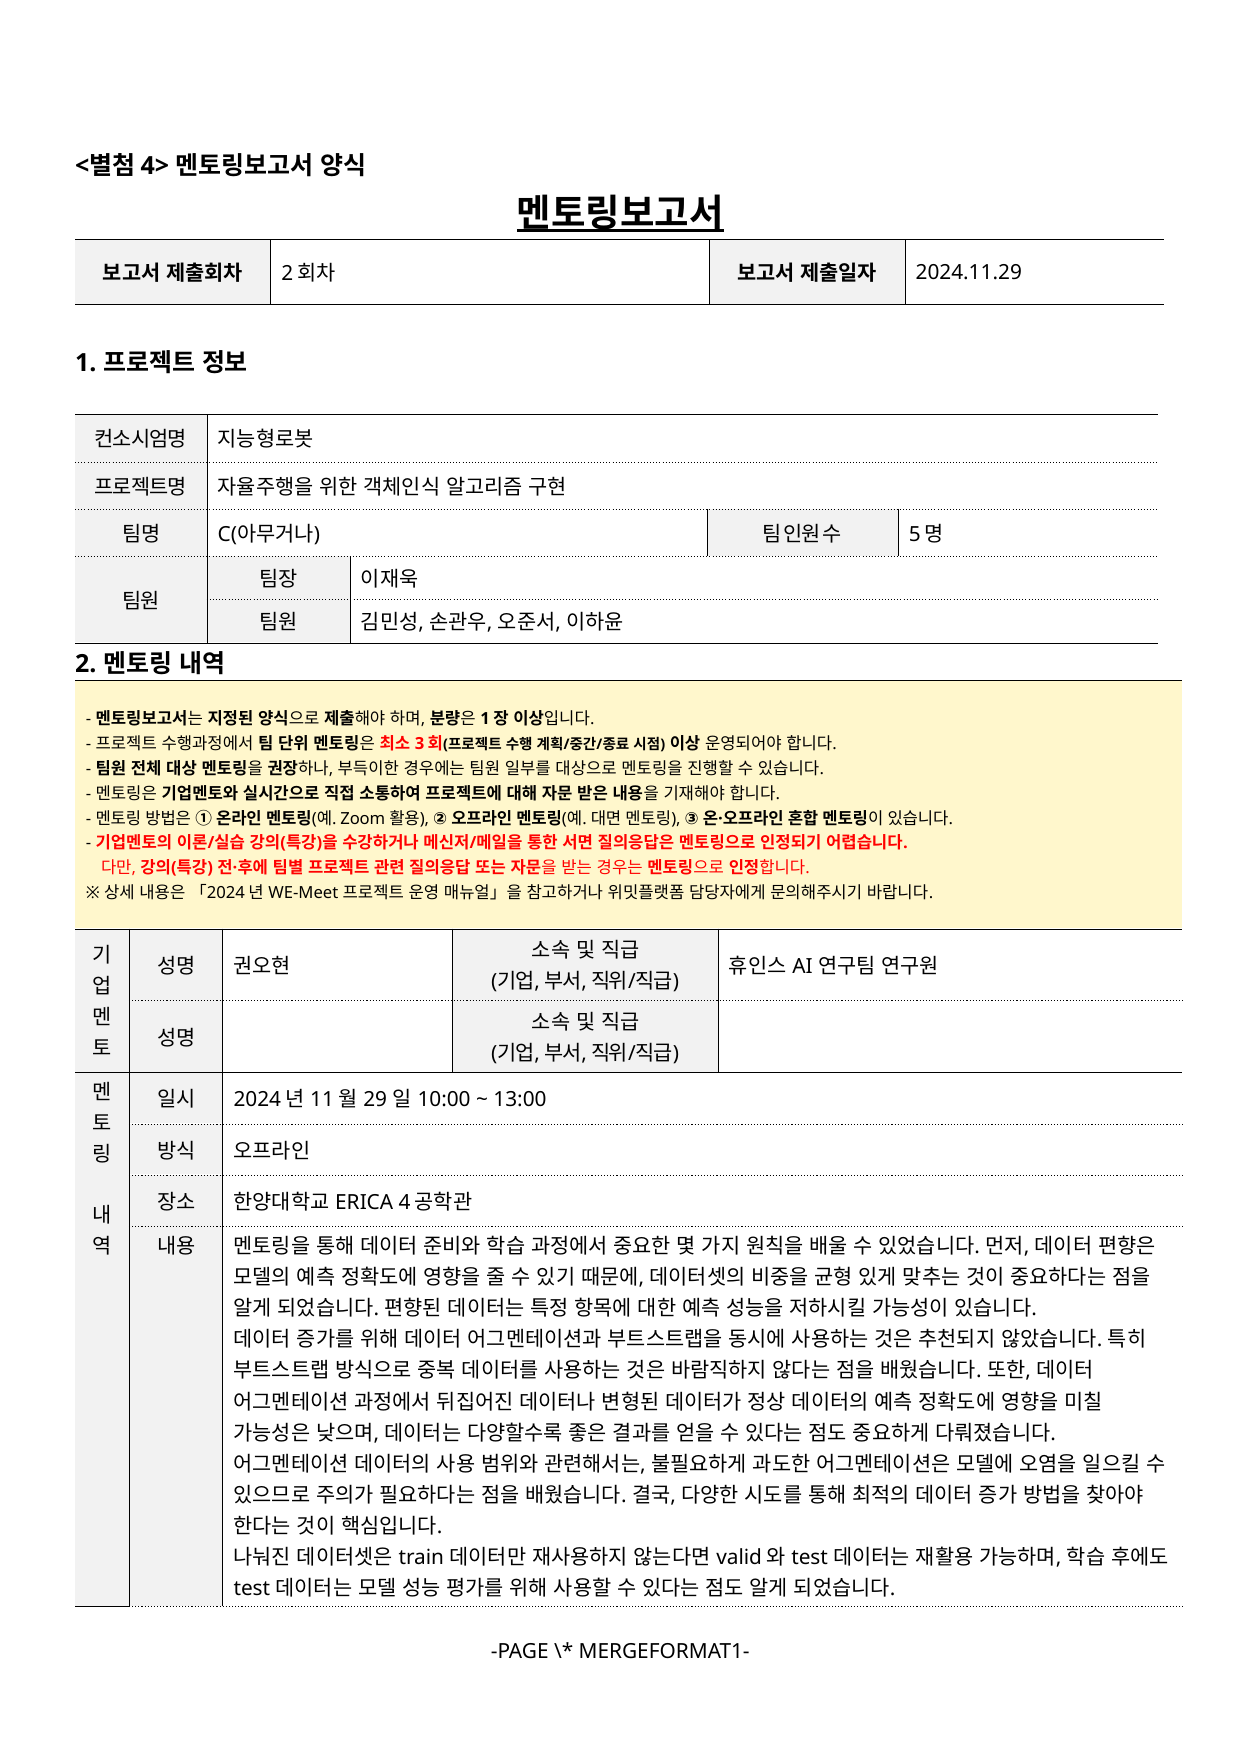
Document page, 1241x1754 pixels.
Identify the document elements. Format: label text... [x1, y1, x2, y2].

table_cell 내용 [130, 1226, 222, 1606]
table_cell 성명 [130, 930, 222, 1000]
table_cell 방식 [130, 1124, 222, 1174]
table_cell 팀명 [75, 509, 207, 556]
table_cell 자율주행을 위한 객체인식 알고리즘 구현 [208, 461, 1158, 509]
table_cell 소속 및 직급 (기업, 부서, 직위/직급) [453, 930, 718, 1000]
table_cell 성명 [130, 1000, 222, 1072]
table_cell 한양대학교 ERICA 4공학관 [223, 1175, 1182, 1226]
table_header 지능형로봇 [208, 415, 1158, 461]
text <별첨4> 멘토링보고서 양식 [75, 145, 1165, 182]
text 2. 멘토링 내역 [75, 643, 1165, 679]
table_cell 기업 멘토 [75, 930, 129, 1072]
table_header 컨소시엄명 [75, 415, 207, 461]
table_cell 오프라인 [223, 1124, 1182, 1174]
table_cell [223, 1000, 452, 1072]
table_cell 권오현 [223, 930, 452, 1000]
table_cell 이재욱 [351, 556, 1158, 599]
table_header 2024.11.29 [906, 240, 1164, 304]
table_cell 팀 인원 수 [708, 509, 898, 556]
table_cell [719, 1000, 1182, 1072]
table_header 보고서 제출일자 [710, 240, 905, 304]
table_cell 장소 [130, 1175, 222, 1226]
table_cell 소속 및 직급 (기업, 부서, 직위/직급) [453, 1000, 718, 1072]
table_cell 5명 [899, 509, 1158, 556]
table_cell 팀원 [75, 556, 207, 642]
text 멘토링보고서 [75, 183, 1165, 237]
table_header 2회차 [271, 240, 709, 304]
table_cell 일시 [130, 1073, 222, 1123]
table_cell 멘 토 링 내 역 [75, 1073, 129, 1606]
table_header 보고서 제출회차 [75, 240, 270, 304]
table_cell C(아무거나) [208, 509, 707, 556]
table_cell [223, 1226, 1182, 1606]
table_cell 팀장 [208, 556, 350, 599]
table_cell 팀원 [208, 599, 350, 642]
table_cell 휴인스 AI 연구팀 연구원 [719, 930, 1182, 1000]
table_header - 멘토링보고서는 지정된 양식으로 제출해야 하며, 분량은 1장 이상입니다. - 프로젝트 수행과정에서 팀 단위 멘토링은 최소 3회(프로젝트 수행 계획/중간/종료 시점) 이상 운영되어야 합니다. - 팀원 전체 대상 멘토링을 권장하나, 부득이한 경우에는 팀원 일부를 대상으로 멘토링을 진행할 수 있습니다. - 멘토링은 기업멘토와 실시간으로 직접 소통하여 프로젝트에 대해 자문 받은 내용을 기재해야 합니다. - 멘토링 방법은 ① 온라인 멘토링(예. Zoom 활용), ② 오프라인 멘토링(예. 대면 멘토링), ③ 온·오프라인 혼합 멘토링이 있습니다. - 기업멘토의 이론/실습 강의(특강)을 수강하거나 메신저/메일을 통한 서면 질의응답은 멘토링으로 인정되기 어렵습니다. 다만, 강의(특강) 전·후에 팀별 프로젝트 관련 질의응답 또는 자문을 받는 경우는 멘토링으로 인정합니다. ※ 상세 내용은 「2024년 WE-Meet 프로젝트 운영 매뉴얼」을 참고하거나 위밋플랫폼 담당자에게 문의해주시기 바랍니다. [75, 681, 1182, 928]
table_cell 김민성, 손관우, 오준서, 이하윤 [351, 599, 1158, 642]
table_cell 프로젝트명 [75, 461, 207, 509]
text 1. 프로젝트 정보 [75, 342, 1165, 378]
table_cell 2024년 11월 29 일 10:00 ~ 13:00 [223, 1073, 1182, 1123]
